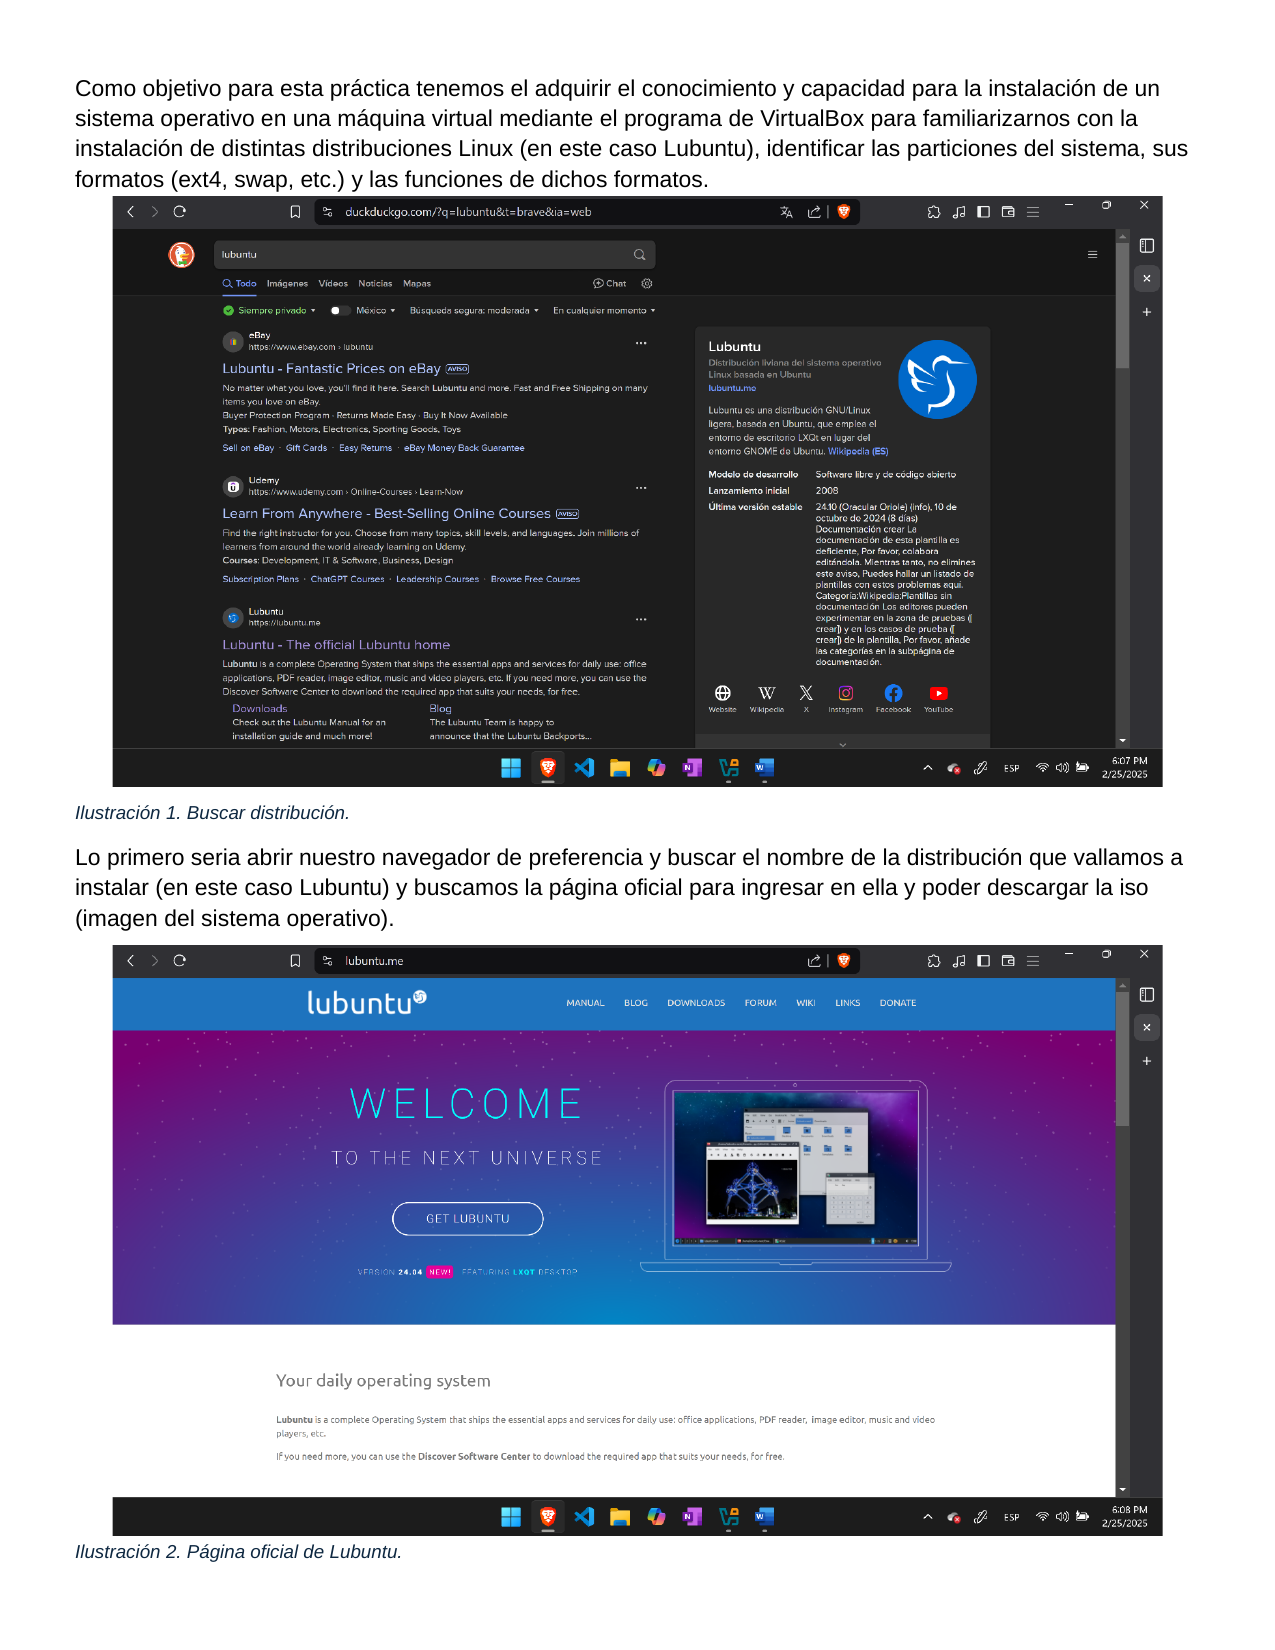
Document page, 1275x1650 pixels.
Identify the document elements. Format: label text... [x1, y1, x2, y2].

text Lo primero seria abrir nuestro navegador de preferencia y buscar el nombre de la distribución que vallamos a instalar (en este caso Lubuntu) y buscamos la página oficial para ingresar en ella y poder descargar la iso (imagen del sistema operativo). [75, 844, 1200, 931]
picture [112, 196, 1163, 787]
text Como objetivo para esta práctica tenemos el adquirir el conocimiento y capacidad para la instalación de un sistema operativo en una máquina virtual mediante el programa de VirtualBox para familiarizarnos con la instalación de distintas distribuciones Linux (en este caso Lubuntu), identificar las particiones del sistema, sus formatos (ext4, swap, etc.) y las funciones de dichos formatos. [75, 75, 1200, 192]
picture [112, 945, 1163, 1536]
